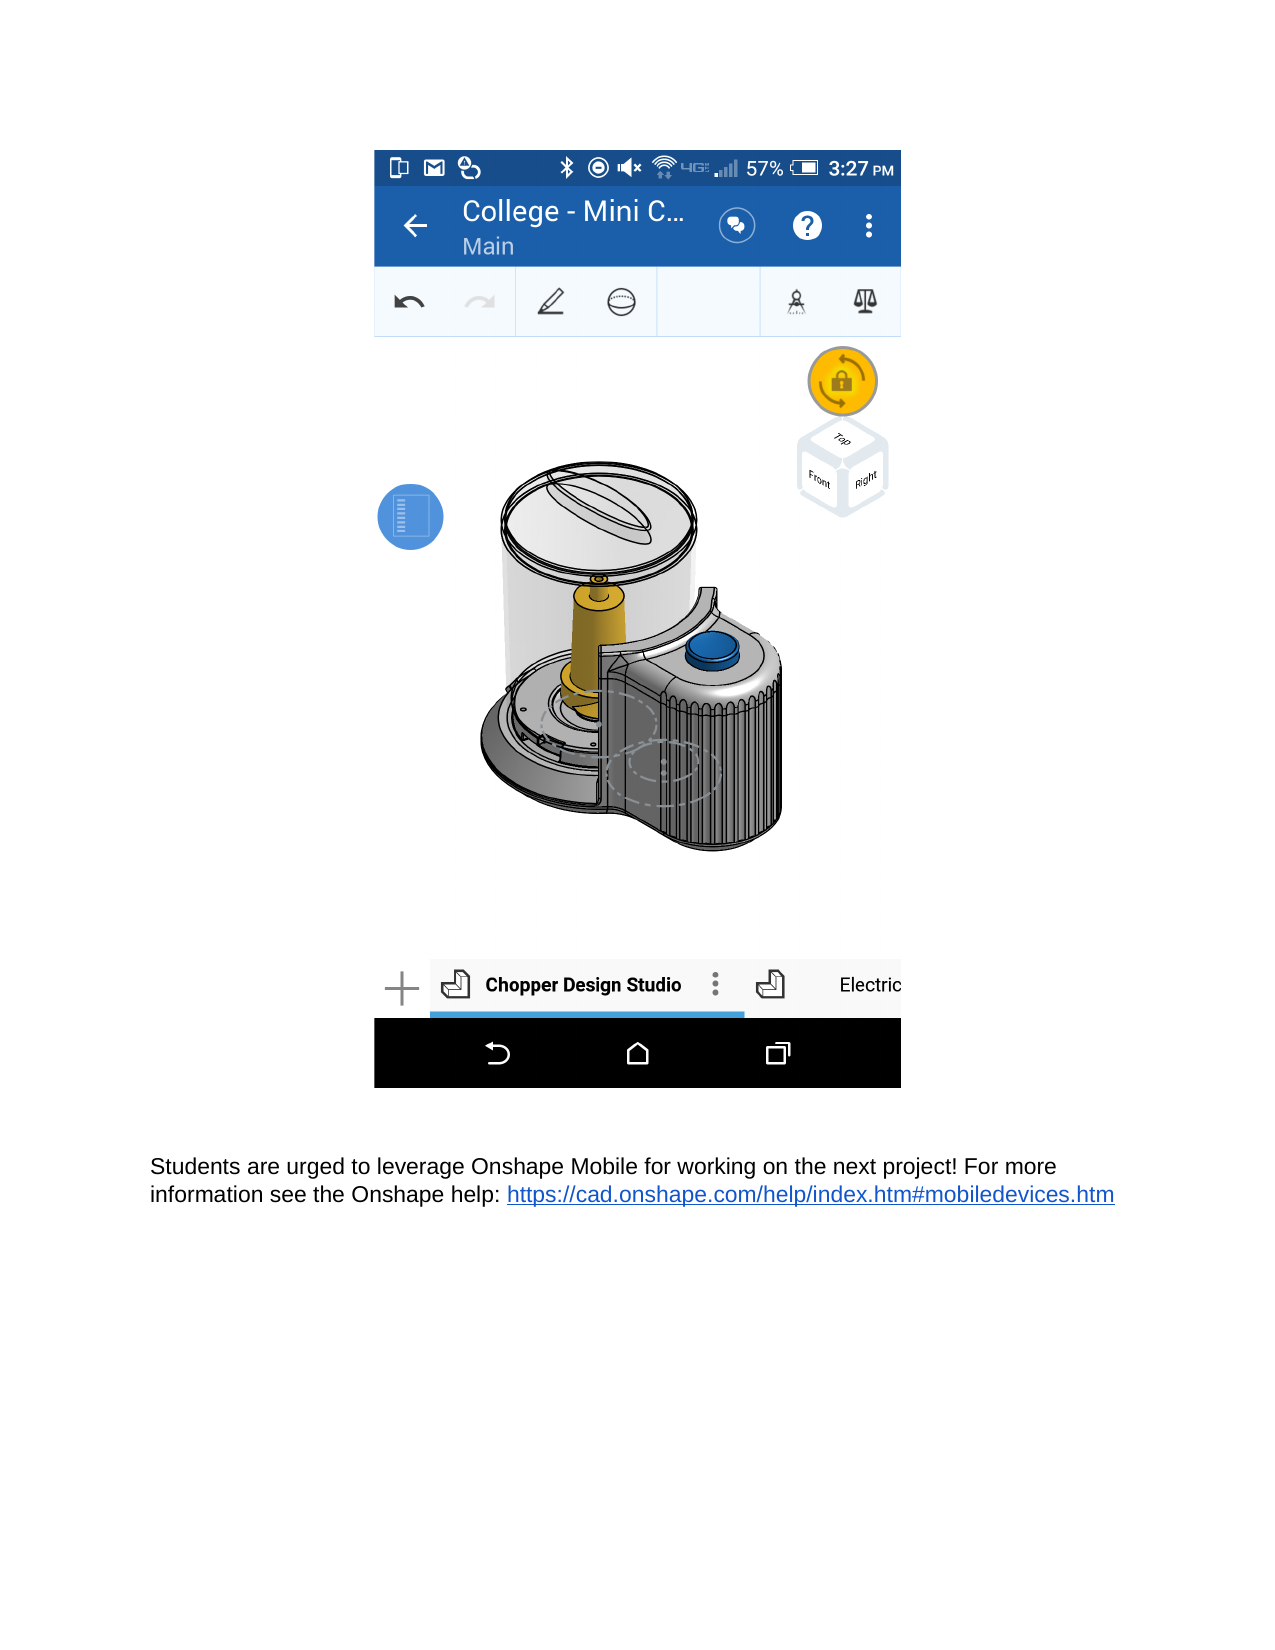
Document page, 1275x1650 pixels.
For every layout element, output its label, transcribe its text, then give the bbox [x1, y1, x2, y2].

picture [374, 150, 901, 1088]
text Students are urged to leverage Onshape Mobile for working on the next project! For more information see the Onshape help: https://cad.onshape.com/help/index.htm#mobiledevices.htm [150, 1153, 1125, 1208]
